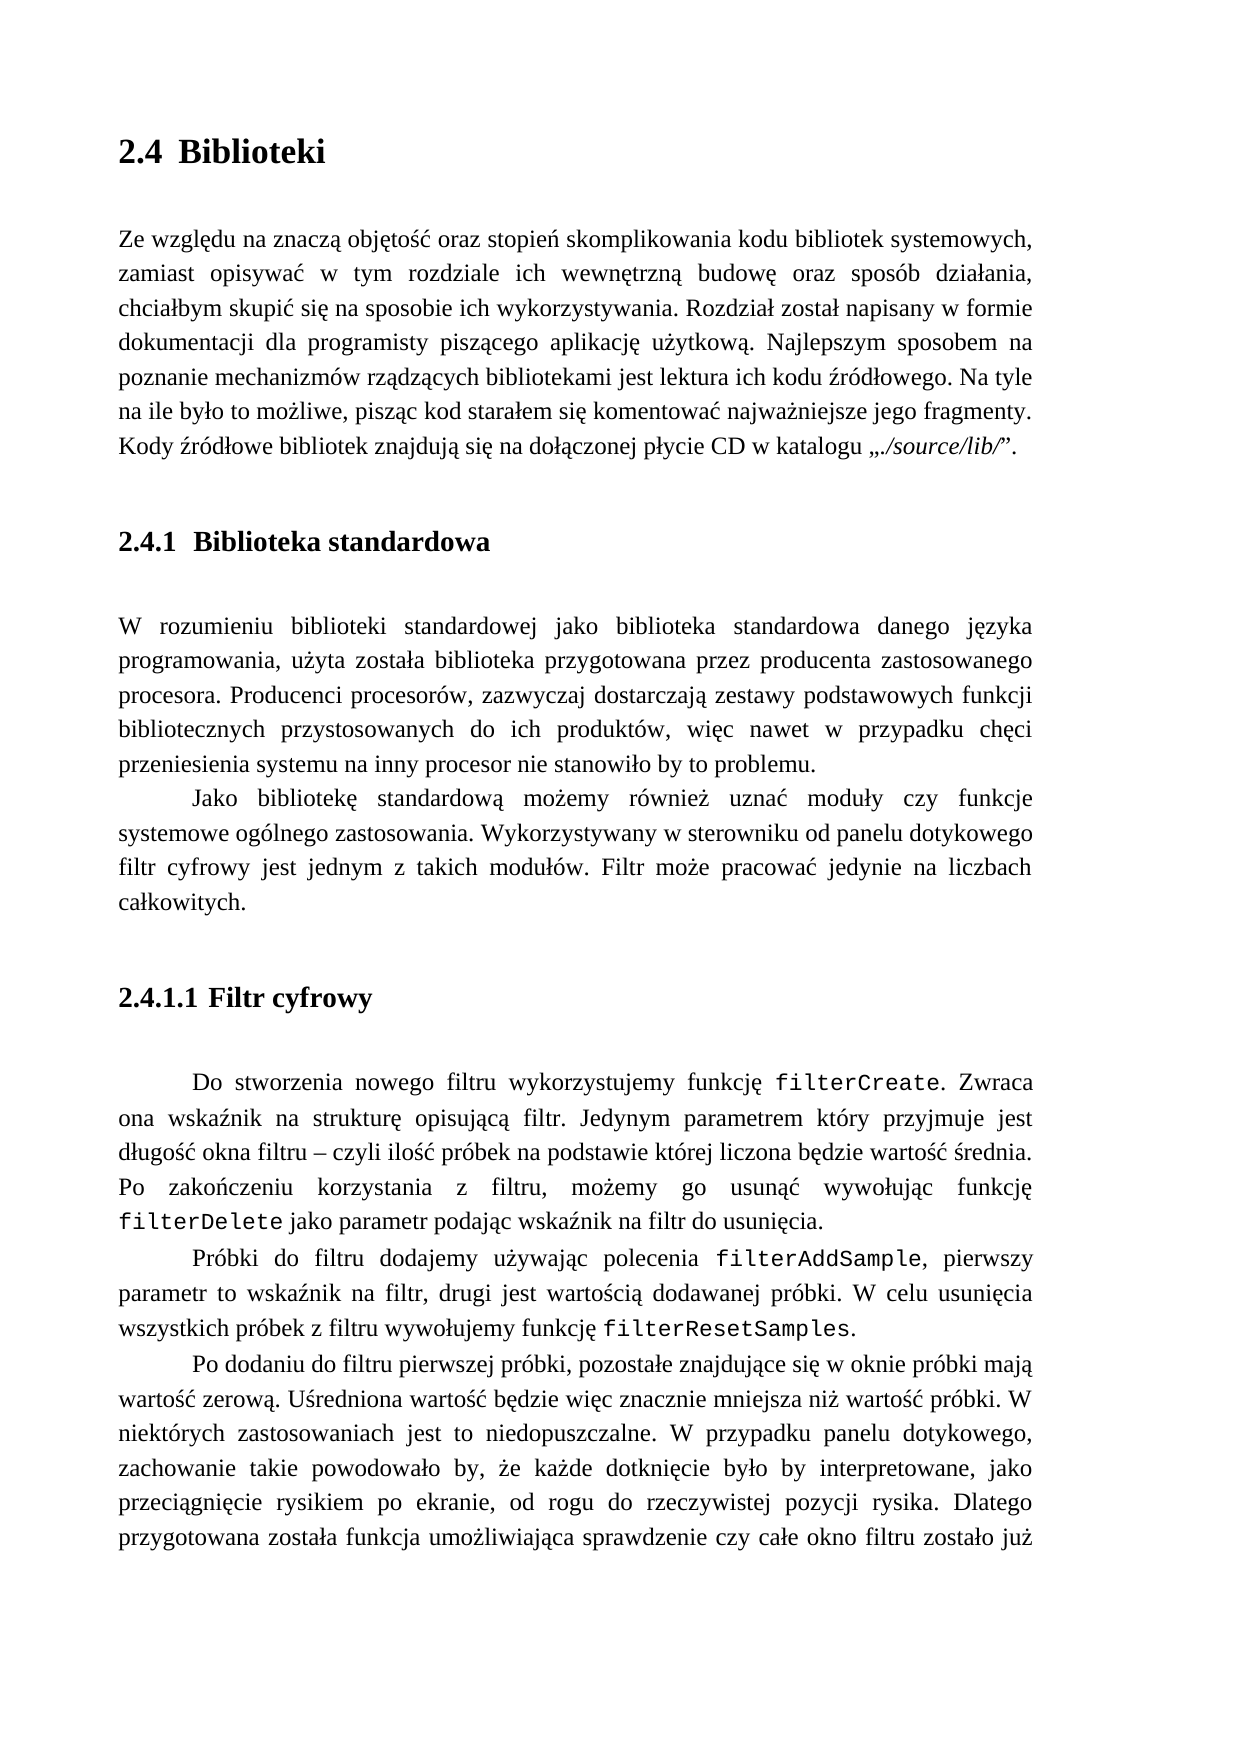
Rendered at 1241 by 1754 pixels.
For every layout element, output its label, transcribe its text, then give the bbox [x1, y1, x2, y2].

text Jako bibliotekę standardową możemy również uznać moduły czy funkcje systemowe ogólnego zastosowania. Wykorzystywany w sterowniku od panelu dotykowego filtr cyfrowy jest jednym z takich modułów. Filtr może pracować jedynie na liczbach całkowitych. [118, 783, 1033, 916]
subtitle Filtr cyfrowy [118, 980, 1033, 1014]
subtitle Biblioteka standardowa [118, 524, 1033, 558]
text W rozumieniu biblioteki standardowej jako biblioteka standardowa danego języka programowania, użyta została biblioteka przygotowana przez producenta zastosowanego procesora. Producenci procesorów, zazwyczaj dostarczają zestawy podstawowych funkcji bibliotecznych przystosowanych do ich produktów, więc nawet w przypadku chęci przeniesienia systemu na inny procesor nie stanowiło by to problemu. [118, 611, 1033, 778]
text Próbki do filtru dodajemy używając polecenia filterAddSample, pierwszy parametr to wskaźnik na filtr, drugi jest wartością dodawanej próbki. W celu usunięcia wszystkich próbek z filtru wywołujemy funkcję filterResetSamples. [118, 1243, 1033, 1343]
subtitle Biblioteki [118, 130, 1033, 171]
text Do stworzenia nowego filtru wykorzystujemy funkcję filterCreate. Zwraca ona wskaźnik na strukturę opisującą filtr. Jedynym parametrem który przyjmuje jest długość okna filtru – czyli ilość próbek na podstawie której liczona będzie wartość średnia. Po zakończeniu korzystania z filtru, możemy go usunąć wywołując funkcję filterDelete jako parametr podając wskaźnik na filtr do usunięcia. [118, 1067, 1033, 1237]
text Ze względu na znaczą objętość oraz stopień skomplikowania kodu bibliotek systemowych, zamiast opisywać w tym rozdziale ich wewnętrzną budowę oraz sposób działania, chciałbym skupić się na sposobie ich wykorzystywania. Rozdział został napisany w formie dokumentacji dla programisty piszącego aplikację użytkową. Najlepszym sposobem na poznanie mechanizmów rządzących bibliotekami jest lektura ich kodu źródłowego. Na tyle na ile było to możliwe, pisząc kod starałem się komentować najważniejsze jego fragmenty. Kody źródłowe bibliotek znajdują się na dołączonej płycie CD w katalogu „./source/lib/”. [118, 224, 1033, 459]
